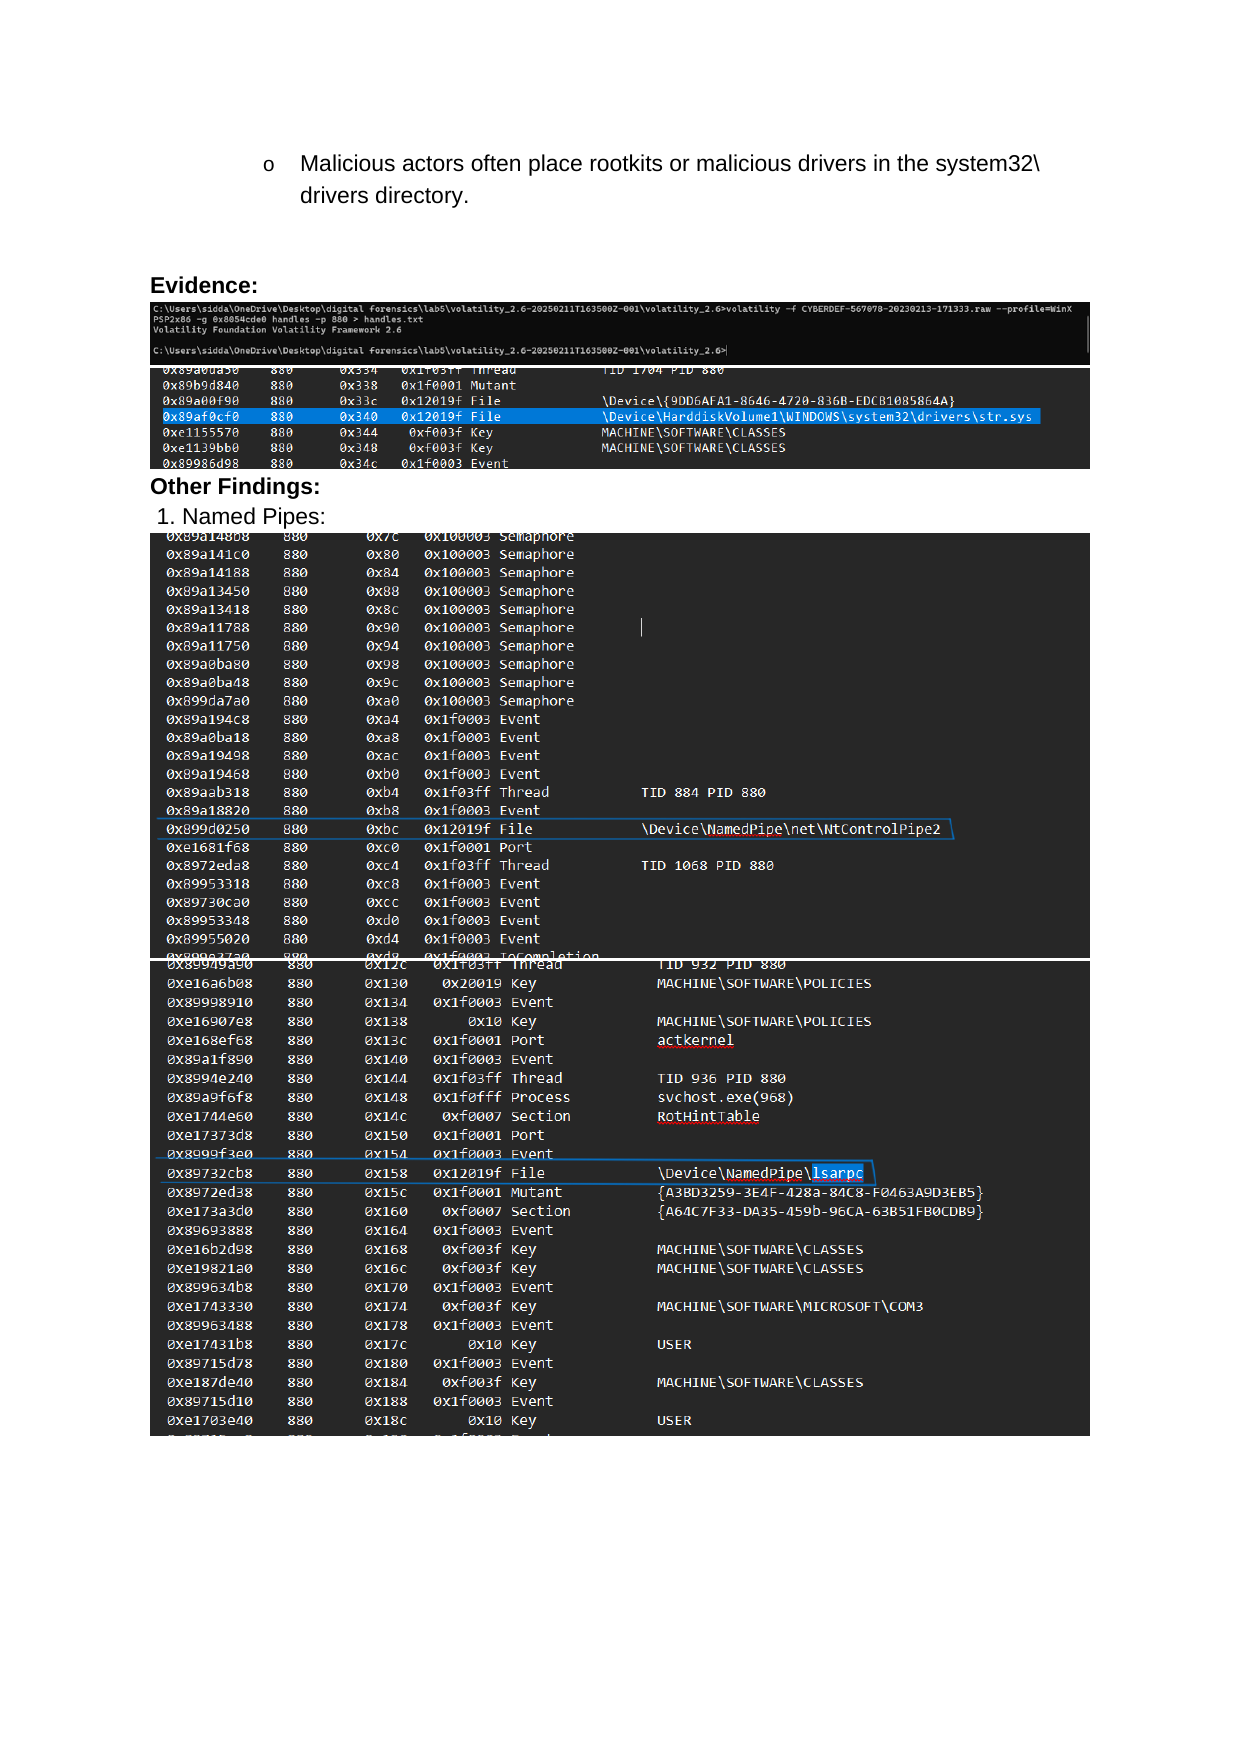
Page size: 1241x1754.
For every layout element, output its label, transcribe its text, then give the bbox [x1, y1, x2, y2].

text 1. Named Pipes: [150, 503, 1090, 529]
picture [150, 302, 1090, 365]
picture [150, 961, 1090, 1436]
text Evidence: [150, 272, 1090, 302]
list Malicious actors often place rootkits or malicious drivers in the system32\drivers directory. [262, 150, 1090, 268]
picture [150, 533, 1090, 958]
picture [150, 368, 1090, 469]
text Other Findings: [150, 473, 1090, 499]
